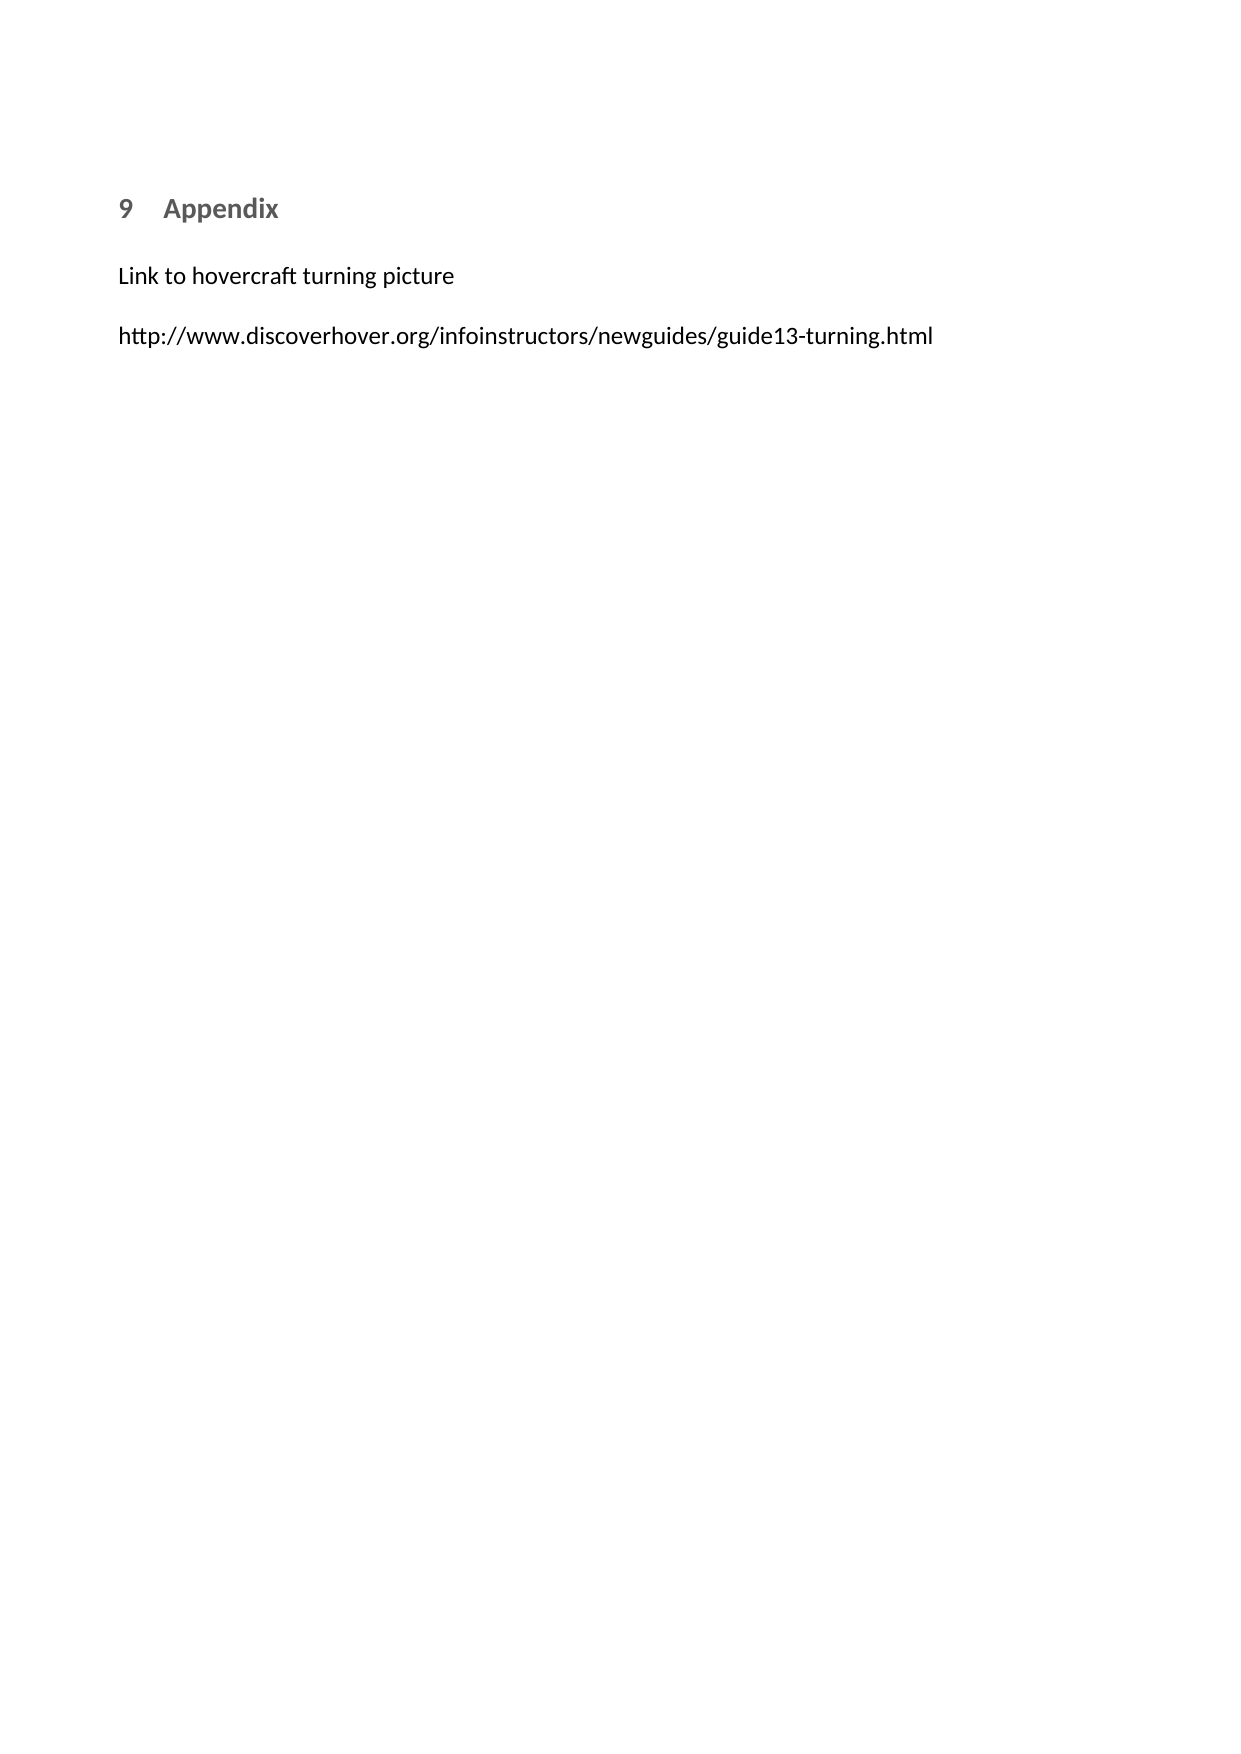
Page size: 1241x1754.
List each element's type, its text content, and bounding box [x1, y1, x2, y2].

subtitle Appendix [118, 191, 1122, 226]
text Link to hovercraft turning picture [118, 260, 1122, 291]
text http://www.discoverhover.org/infoinstructors/newguides/guide13-turning.html [118, 320, 1122, 351]
